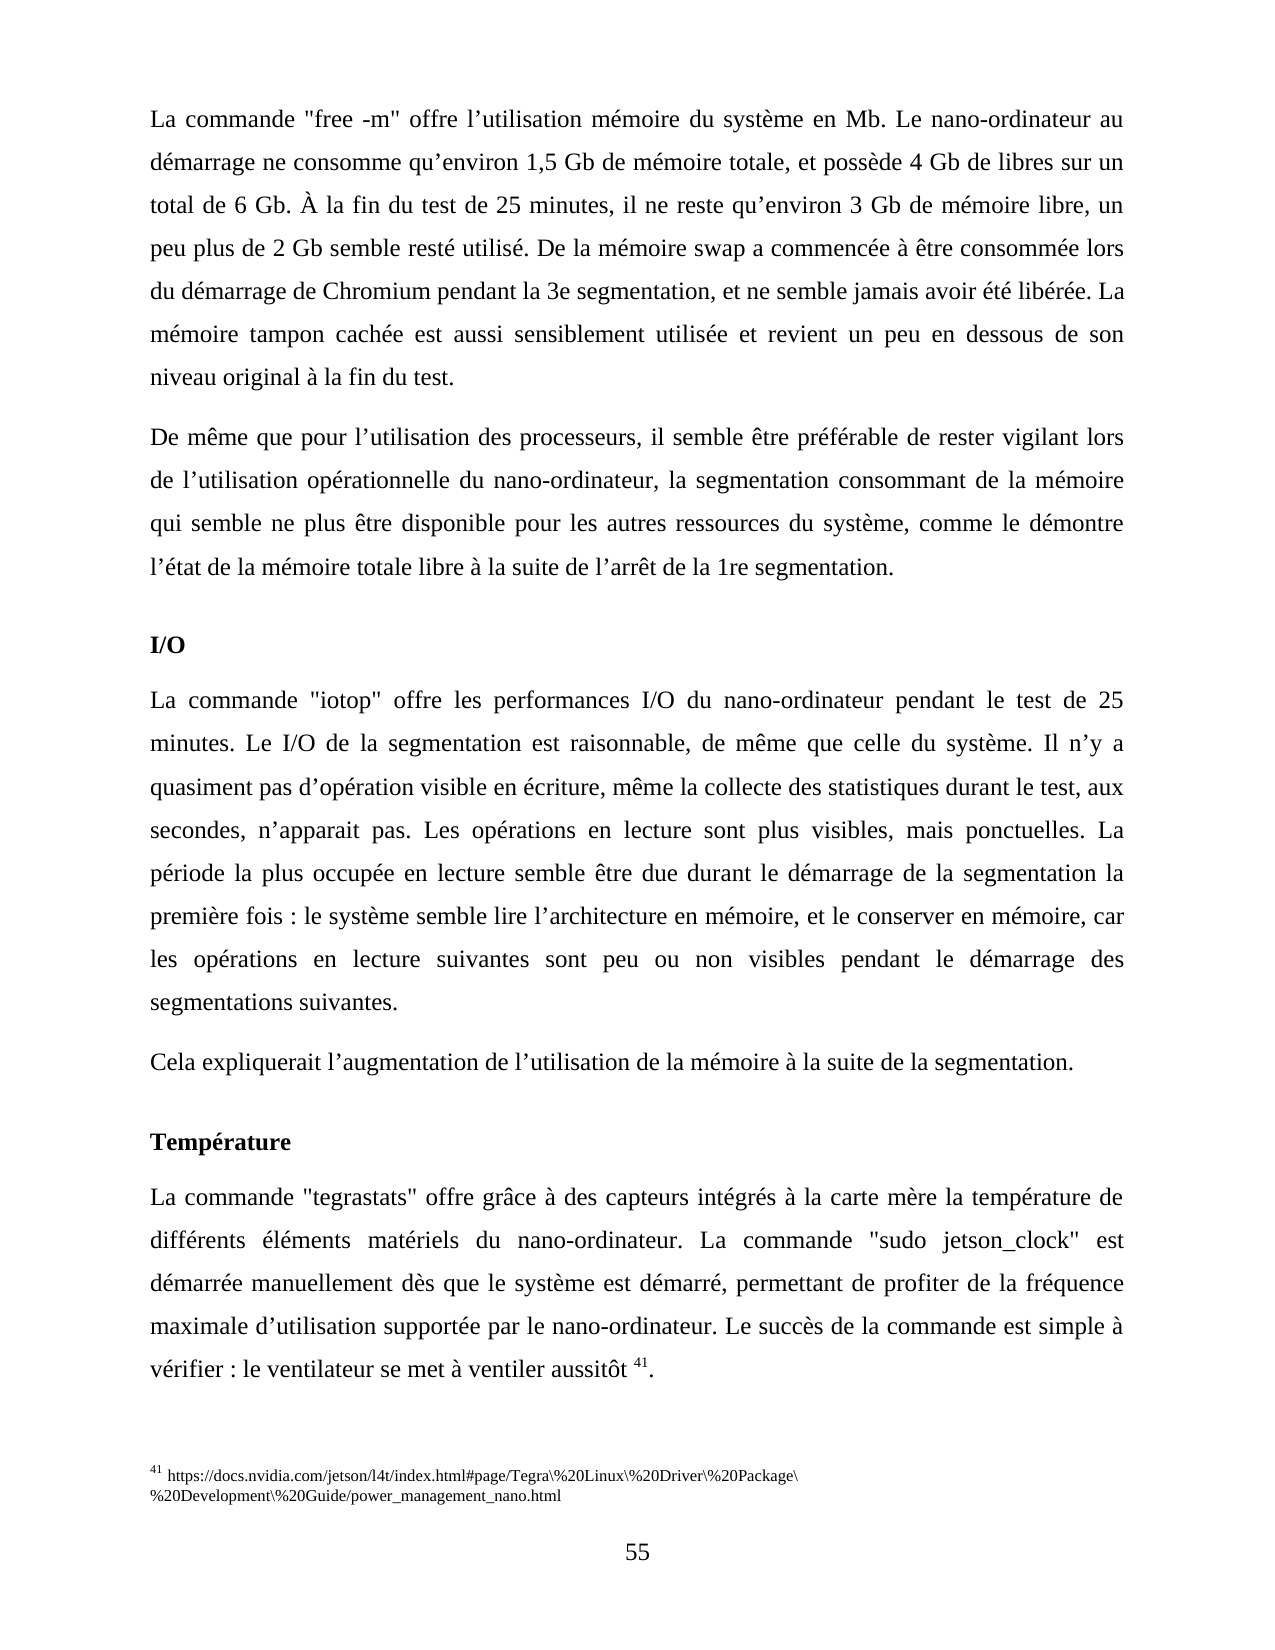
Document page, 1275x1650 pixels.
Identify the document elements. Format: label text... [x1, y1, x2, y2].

text La commande "free -m" offre l’utilisation mémoire du système en Mb. Le nano-ordinateur au démarrage ne consomme qu’environ 1,5 Gb de mémoire totale, et possède 4 Gb de libres sur un total de 6 Gb. À la fin du test de 25 minutes, il ne reste qu’environ 3 Gb de mémoire libre, un peu plus de 2 Gb semble resté utilisé. De la mémoire swap a commencée à être consommée lors du démarrage de Chromium pendant la 3e segmentation, et ne semble jamais avoir été libérée. La mémoire tampon cachée est aussi sensiblement utilisée et revient un peu en dessous de son niveau original à la fin du test. [150, 104, 1125, 391]
text Cela expliquerait l’augmentation de l’utilisation de la mémoire à la suite de la segmentation. [150, 1047, 1125, 1076]
text De même que pour l’utilisation des processeurs, il semble être préférable de rester vigilant lors de l’utilisation opérationnelle du nano-ordinateur, la segmentation consommant de la mémoire qui semble ne plus être disponible pour les autres ressources du système, comme le démontre l’état de la mémoire totale libre à la suite de l’arrêt de la 1re segmentation. [150, 422, 1125, 580]
text Température [149, 1127, 1125, 1155]
text I/O [149, 630, 1125, 659]
text La commande "tegrastats" offre grâce à des capteurs intégrés à la carte mère la température de différents éléments matériels du nano-ordinateur. La commande "sudo jetson_clock" est démarrée manuellement dès que le système est démarré, permettant de profiter de la fréquence maximale d’utilisation supportée par le nano-ordinateur. Le succès de la commande est simple à vérifier : le ventilateur se met à ventiler aussitôt . [150, 1182, 1125, 1383]
text La commande "iotop" offre les performances I/O du nano-ordinateur pendant le test de 25 minutes. Le I/O de la segmentation est raisonnable, de même que celle du système. Il n’y a quasiment pas d’opération visible en écriture, même la collecte des statistiques durant le test, aux secondes, n’apparait pas. Les opérations en lecture sont plus visibles, mais ponctuelles. La période la plus occupée en lecture semble être due durant le démarrage de la segmentation la première fois : le système semble lire l’architecture en mémoire, et le conserver en mémoire, car les opérations en lecture suivantes sont peu ou non visibles pendant le démarrage des segmentations suivantes. [150, 685, 1125, 1016]
